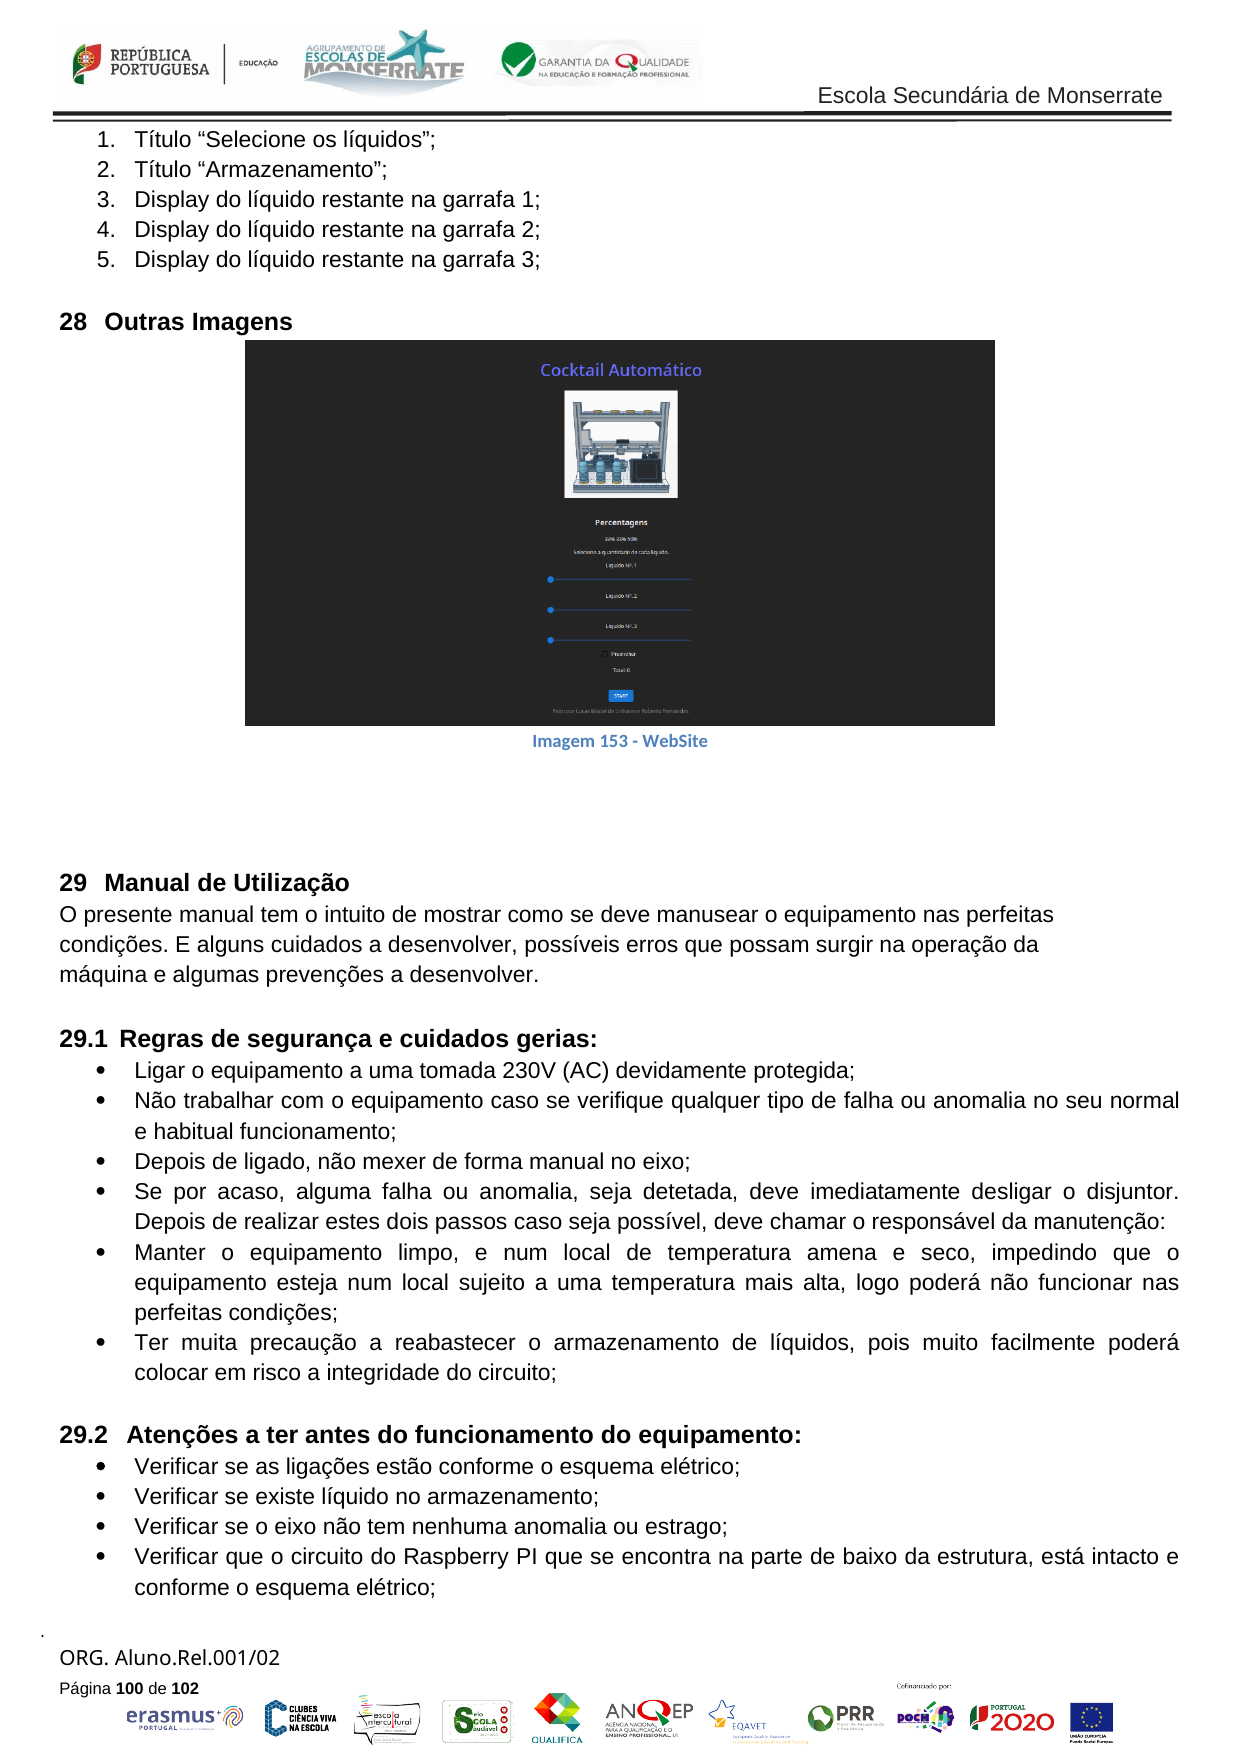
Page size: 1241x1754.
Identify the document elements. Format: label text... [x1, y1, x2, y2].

text O presente manual tem o intuito de mostrar como se deve manusear o equipamento nas perfeitas [59, 901, 1181, 927]
list Título “Selecione os líquidos”; [97, 108, 1181, 152]
subtitle Manual de Utilização [59, 867, 963, 896]
picture [127, 1679, 1113, 1754]
picture [59, 24, 703, 104]
subtitle Regras de segurança e cuidados gerias: [59, 1024, 963, 1053]
list Verificar que o circuito do Raspberry PI que se encontra na parte de baixo da estrutura, está intacto e conforme o esquema elétrico; [97, 1543, 1181, 1600]
text condições. E alguns cuidados a desenvolver, possíveis erros que possam surgir na operação da [59, 931, 1181, 957]
list Título “Armazenamento”; [97, 156, 1181, 182]
list Manter o equipamento limpo, e num local de temperatura amena e seco, impedindo que o equipamento esteja num local sujeito a uma temperatura mais alta, logo poderá não funcionar nas perfeitas condições; [97, 1238, 1181, 1325]
list Se por acaso, alguma falha ou anomalia, seja detetada, deve imediatamente desligar o disjuntor. Depois de realizar estes dois passos caso seja possível, deve chamar o responsável da manutenção: [97, 1178, 1181, 1234]
list Display do líquido restante na garrafa 2; [97, 216, 1181, 243]
list Ter muita precaução a reabastecer o armazenamento de líquidos, pois muito facilmente poderá colocar em risco a integridade do circuito; [97, 1329, 1181, 1386]
text Imagem - WebSite [59, 730, 1181, 753]
list Verificar se existe líquido no armazenamento; [97, 1483, 1181, 1509]
list Display do líquido restante na garrafa 3; [97, 246, 1181, 273]
subtitle Atenções a ter antes do funcionamento do equipamento: [59, 1420, 963, 1448]
subtitle Outras Imagens [59, 307, 963, 336]
list Verificar se o eixo não tem nenhuma anomalia ou estrago; [97, 1513, 1181, 1539]
list Verificar se as ligações estão conforme o esquema elétrico; [97, 1453, 1181, 1479]
picture [245, 340, 995, 726]
list Ligar o equipamento a uma tomada 230V (AC) devidamente protegida; [97, 1057, 1181, 1083]
list Depois de ligado, não mexer de forma manual no eixo; [97, 1148, 1181, 1174]
list Display do líquido restante na garrafa 1; [97, 186, 1181, 212]
list Não trabalhar com o equipamento caso se verifique qualquer tipo de falha ou anomalia no seu normal e habitual funcionamento; [97, 1087, 1181, 1144]
text máquina e algumas prevenções a desenvolver. [59, 961, 1181, 987]
